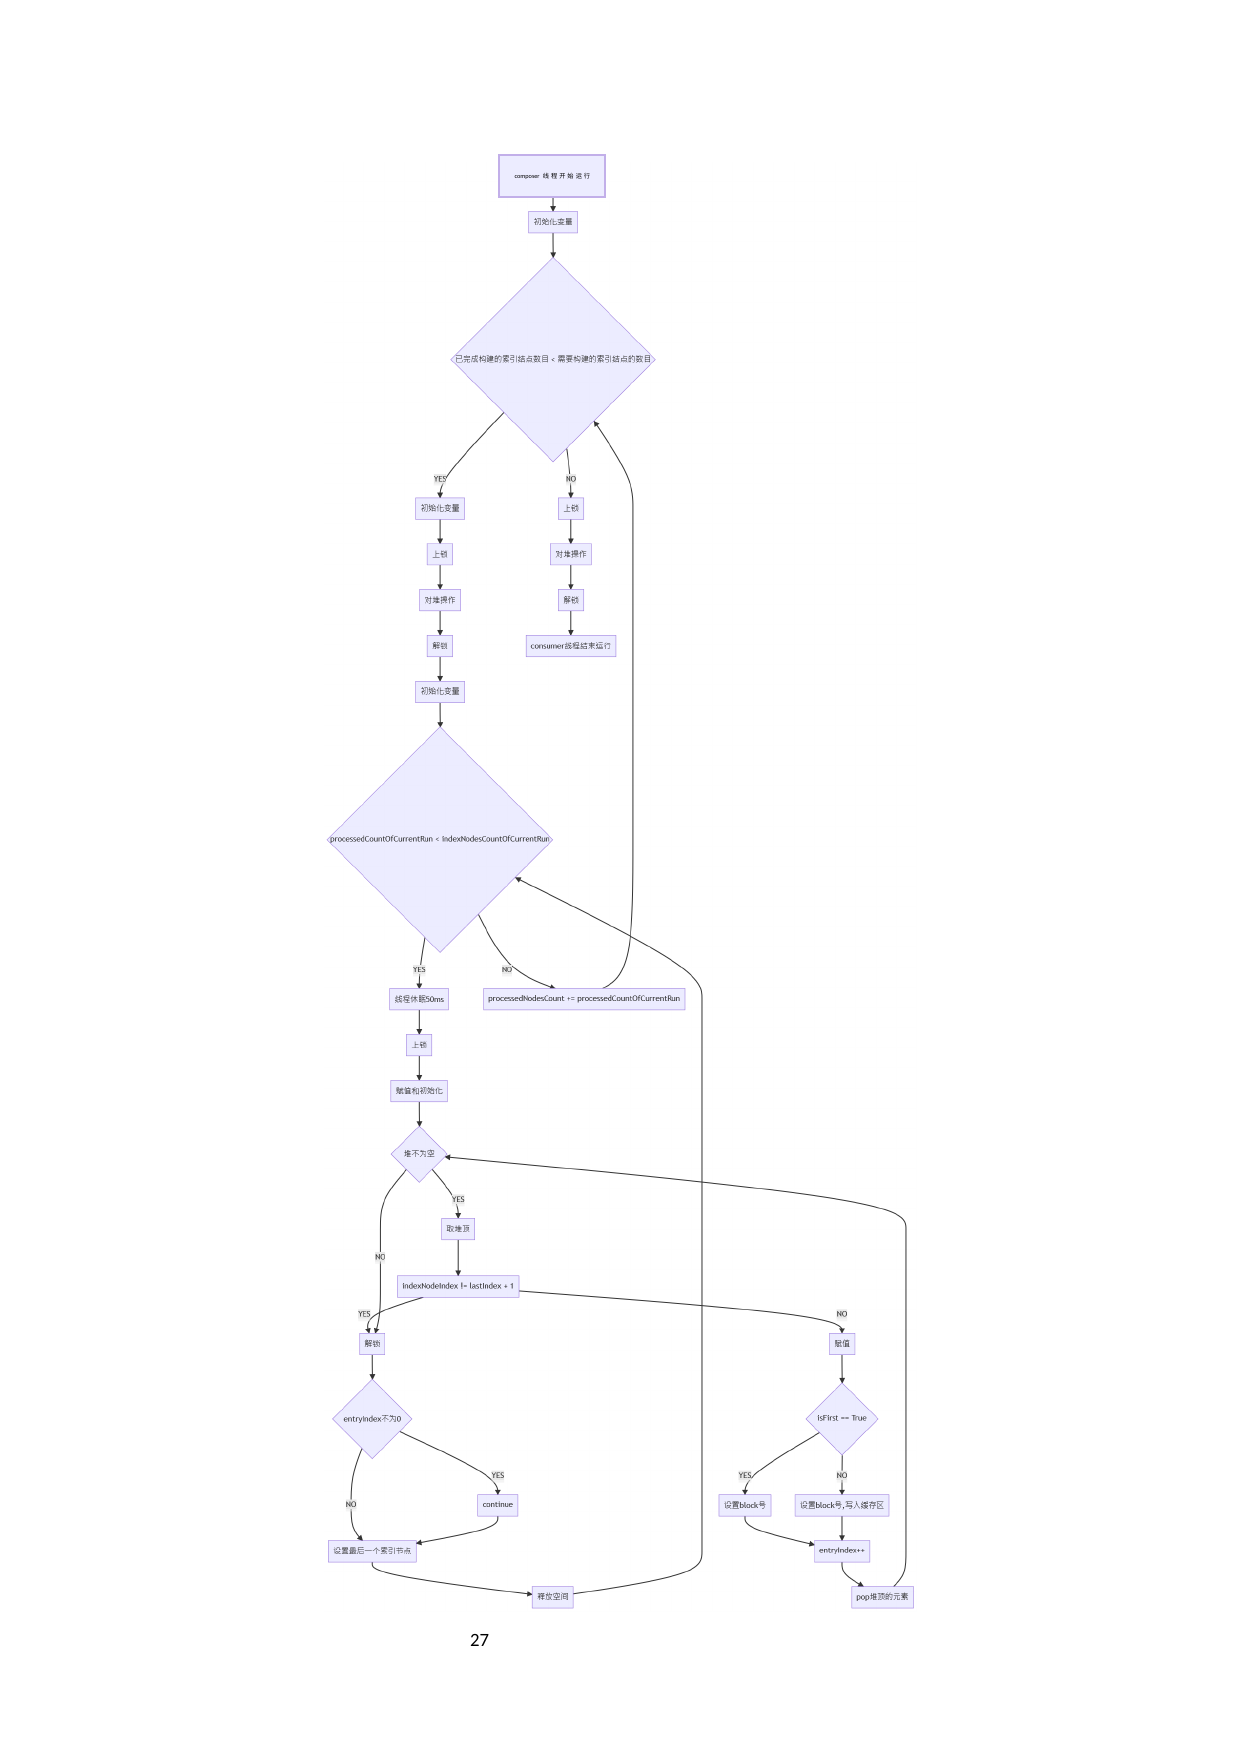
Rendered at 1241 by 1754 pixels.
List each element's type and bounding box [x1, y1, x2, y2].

picture [323, 162, 917, 1612]
